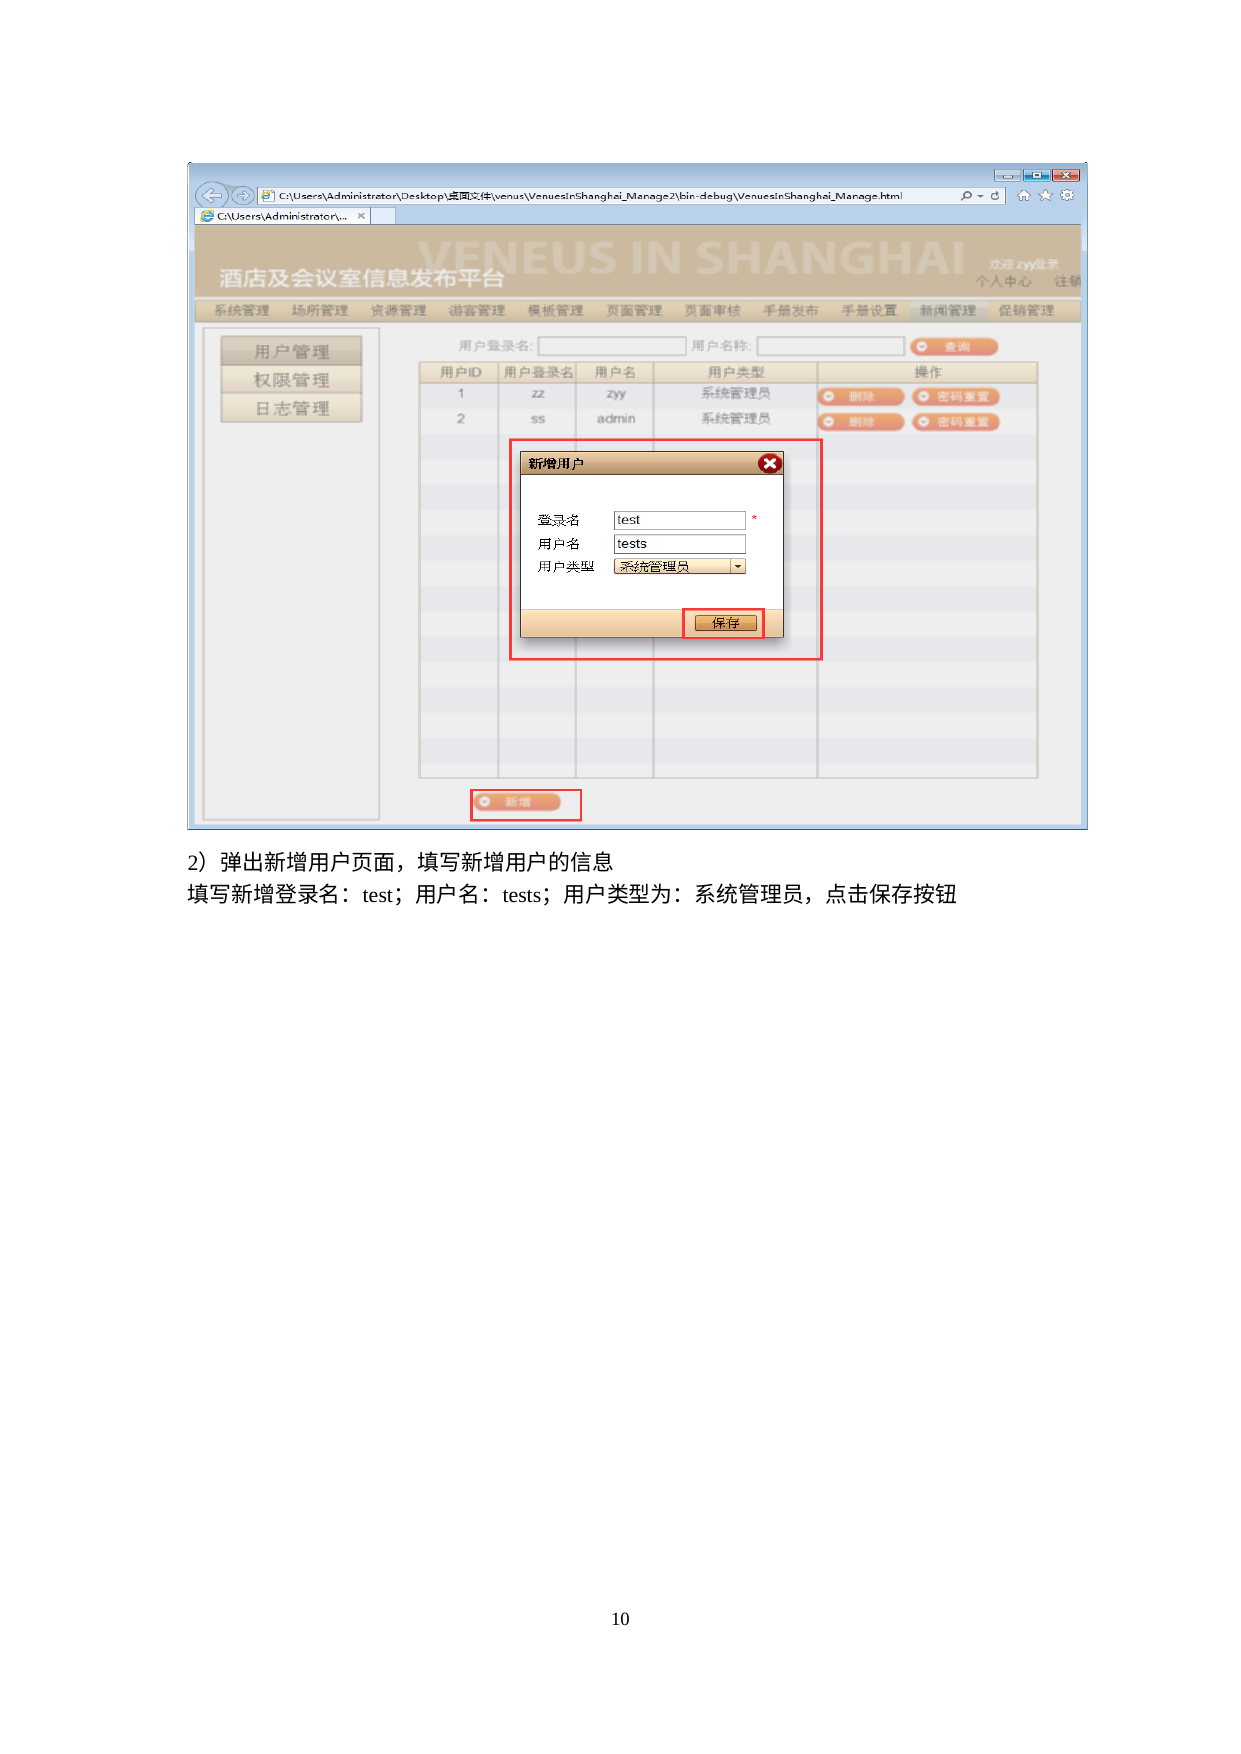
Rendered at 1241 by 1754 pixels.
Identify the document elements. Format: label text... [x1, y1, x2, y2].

text 2）弹出新增用户页面，填写新增用户的信息 [187, 844, 1053, 877]
text 填写新增登录名：test；用户名：tests；用户类型为：系统管理员，点击保存按钮 [187, 877, 1053, 909]
picture [187, 162, 1088, 830]
